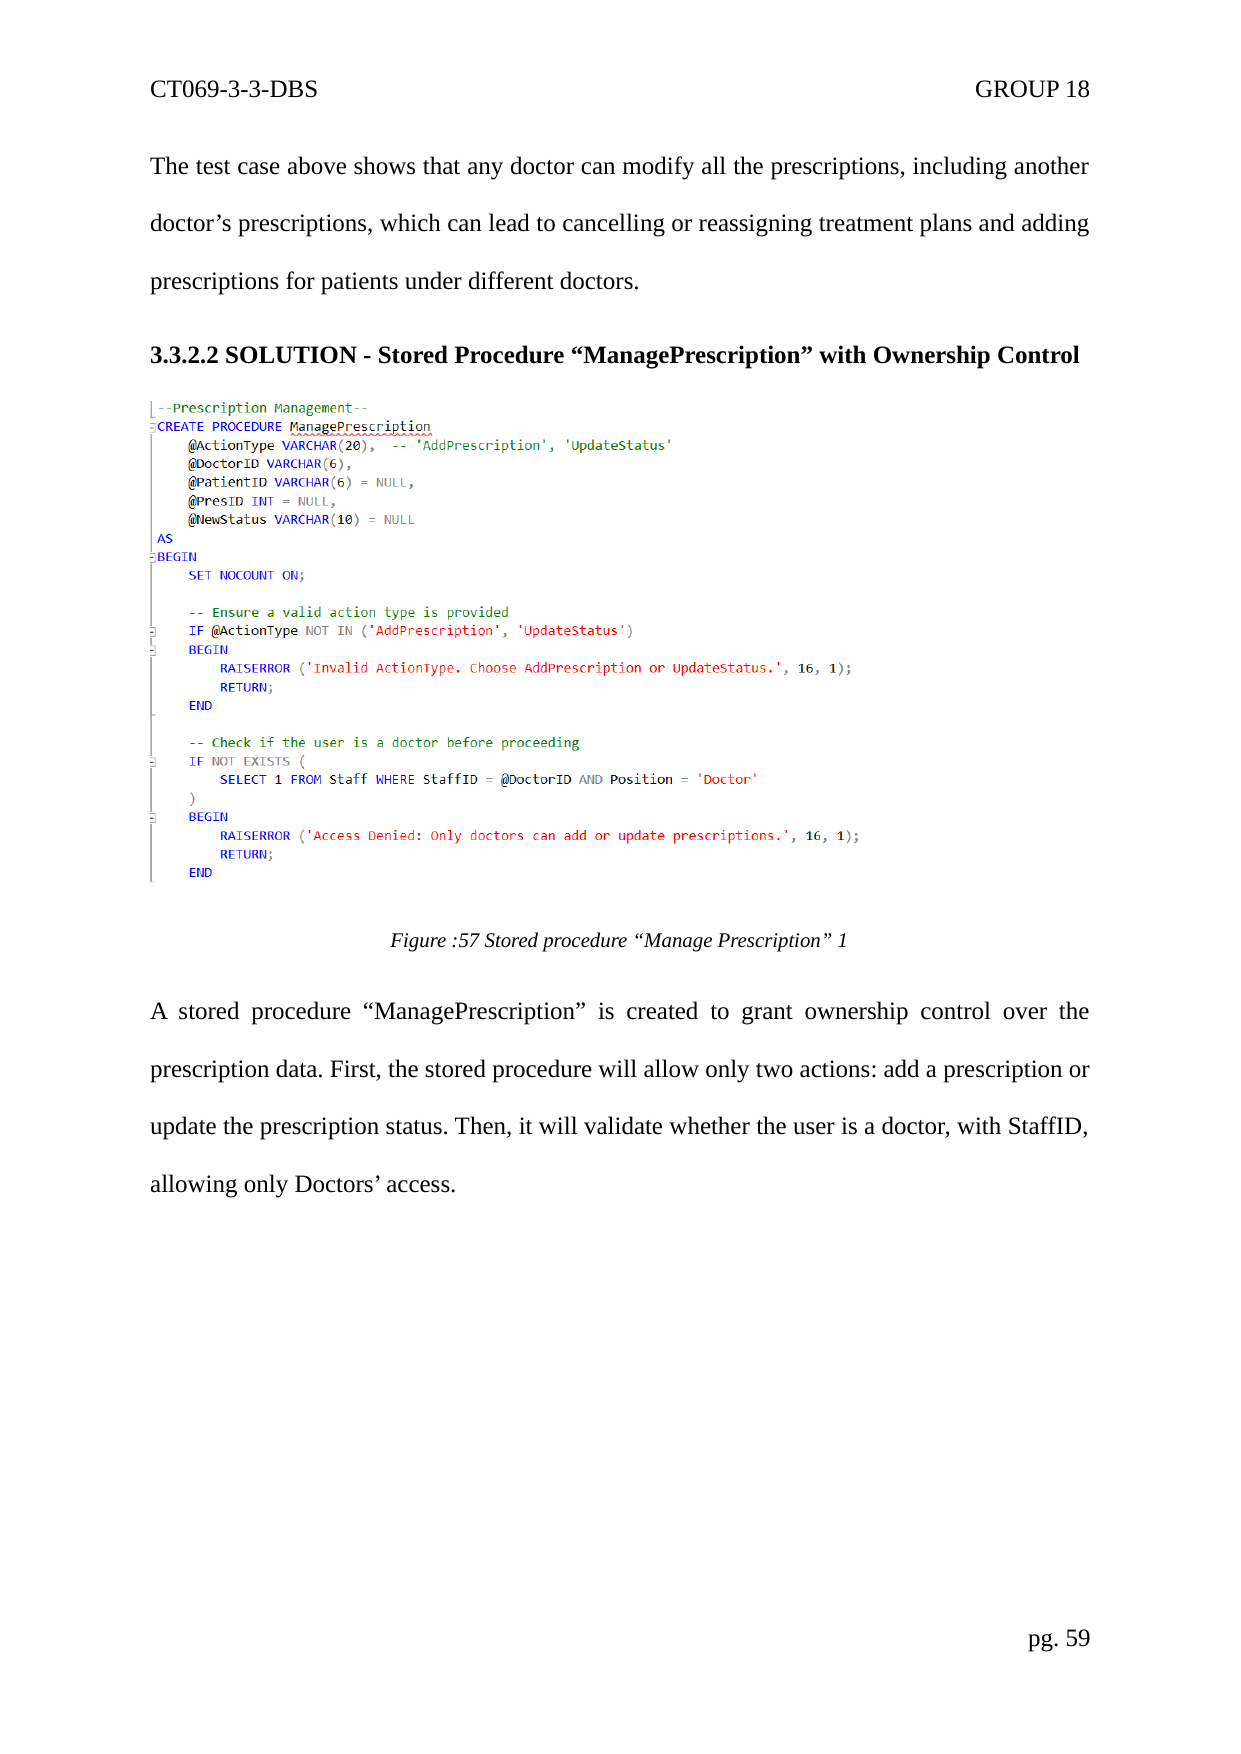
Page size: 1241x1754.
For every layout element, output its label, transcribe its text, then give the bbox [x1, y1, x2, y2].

text The test case above shows that any doctor can modify all the prescriptions, including another doctor’s prescriptions, which can lead to cancelling or reassigning treatment plans and adding prescriptions for patients under different doctors. [150, 151, 1090, 294]
text Figure :57 Stored procedure “Manage Prescription” 1 [150, 927, 1090, 952]
subtitle 3.3.2.2 SOLUTION - Stored Procedure “ManagePrescription” with Ownership Control [150, 340, 1090, 369]
picture [150, 401, 1091, 882]
text A stored procedure “ManagePrescription” is created to grant ownership control over the prescription data. First, the stored procedure will allow only two actions: add a prescription or update the prescription status. Then, it will validate whether the user is a doctor, with StaffID, allowing only Doctors’ access. [150, 996, 1090, 1198]
